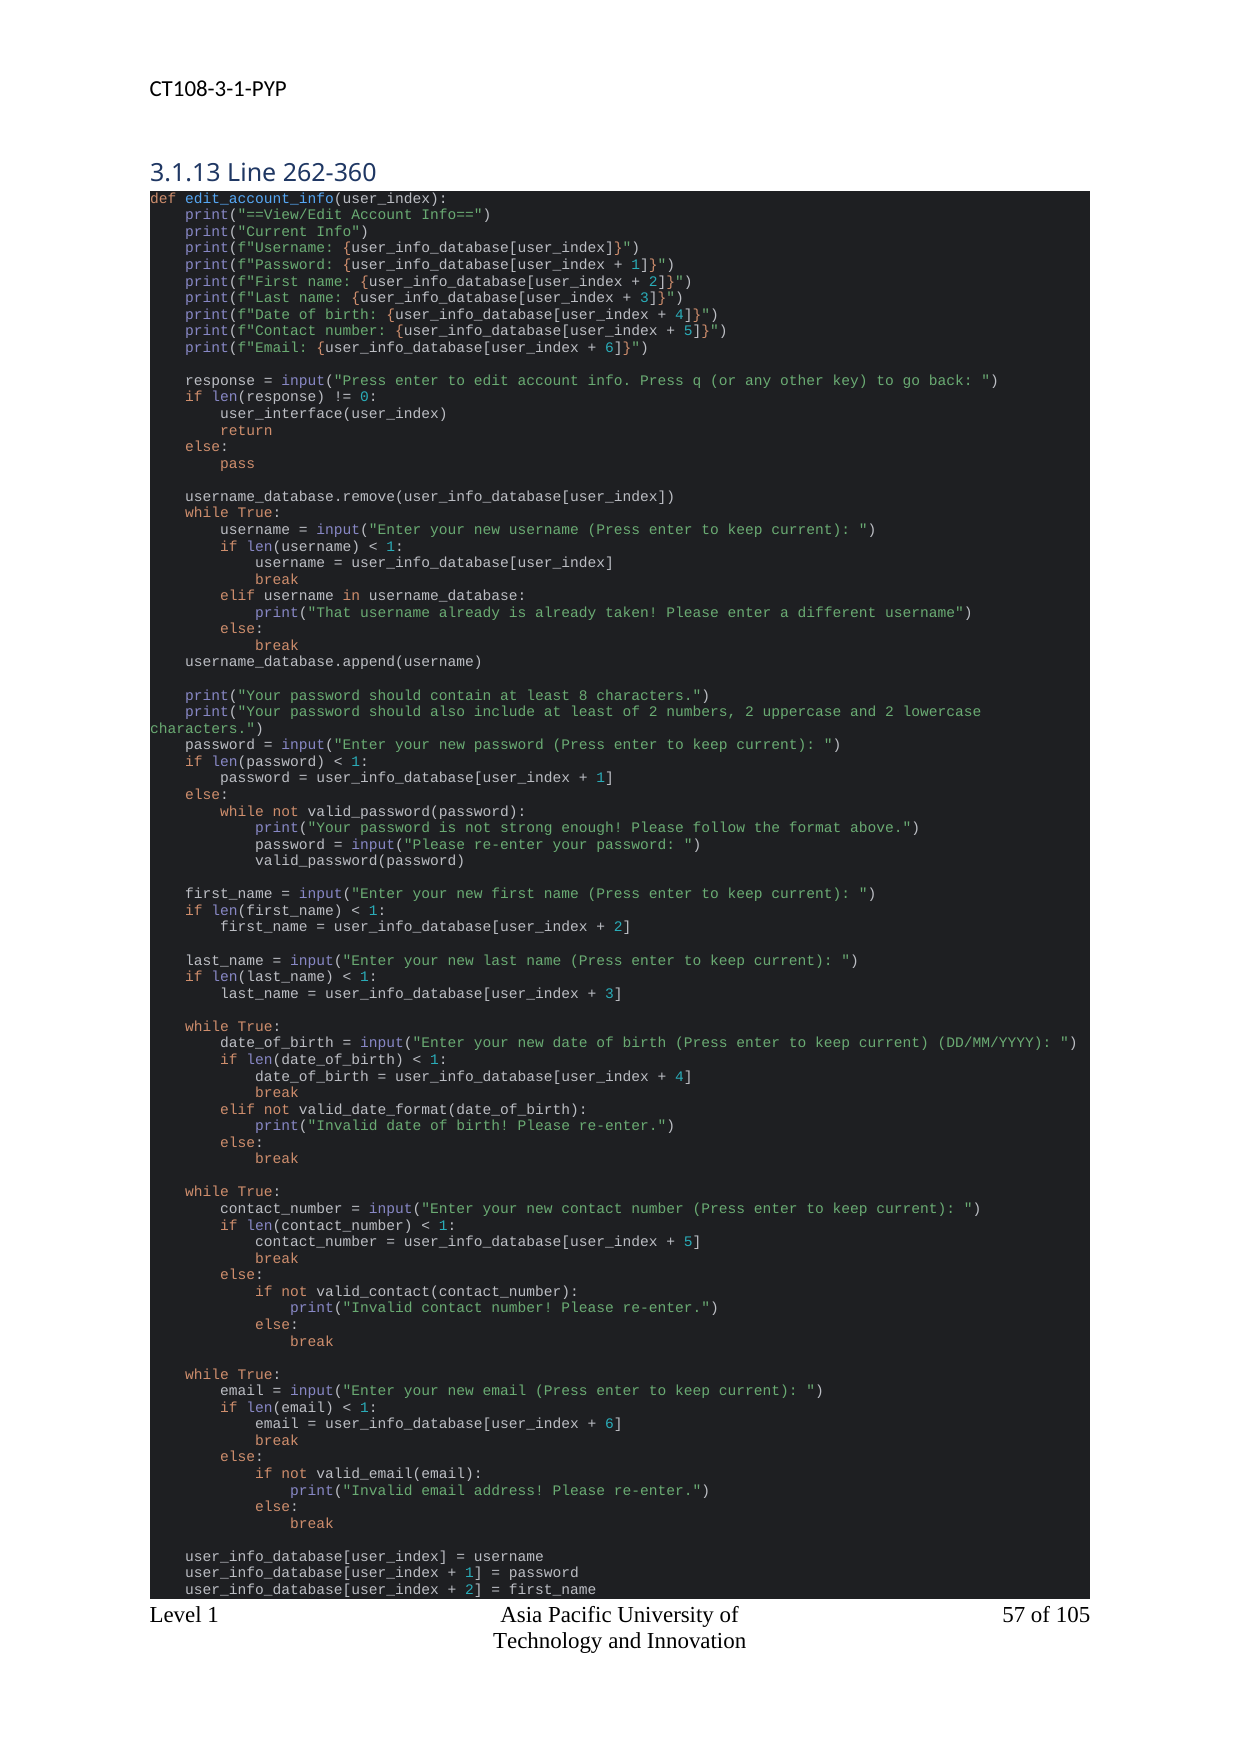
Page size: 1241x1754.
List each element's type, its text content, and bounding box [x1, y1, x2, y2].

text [150, 191, 1090, 1599]
subtitle 3.1.13 Line 262-360 [150, 154, 1090, 188]
